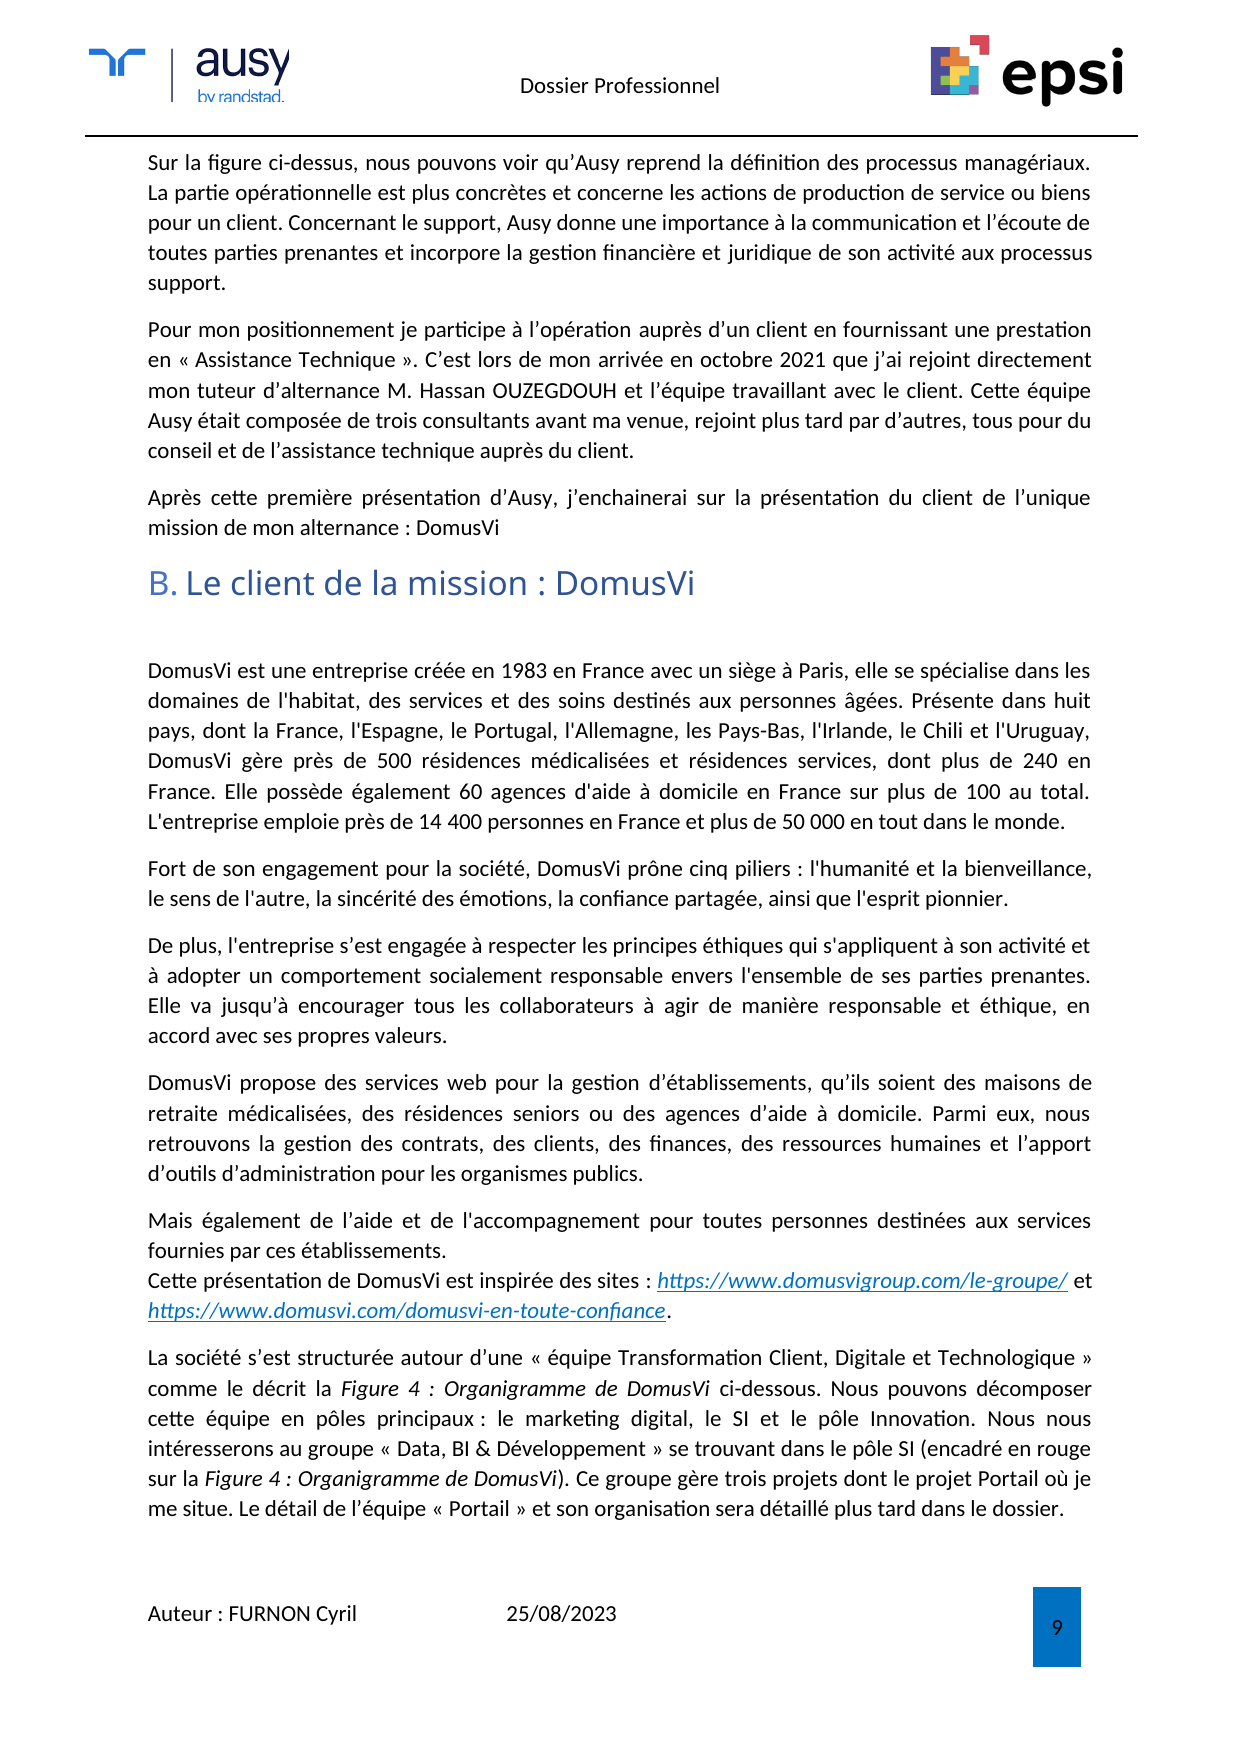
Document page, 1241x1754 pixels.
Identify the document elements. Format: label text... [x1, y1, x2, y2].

text DomusVi propose des services web pour la gestion d’établissements, qu’ils soient des maisons de retraite médicalisées, des résidences seniors ou des agences d’aide à domicile. Parmi eux, nous retrouvons la gestion des contrats, des clients, des finances, des ressources humaines et l’apport d’outils d’administration pour les organismes publics. [148, 1068, 1093, 1187]
picture [88, 48, 289, 102]
text Fort de son engagement pour la société, DomusVi prône cinq piliers : l'humanité et la bienveillance, le sens de l'autre, la sincérité des émotions, la confiance partagée, ainsi que l'esprit pionnier. [148, 854, 1093, 912]
text Cette présentation de DomusVi est inspirée des sites : https://www.domusvigroup.com/le-groupe/ et https://www.domusvi.com/domusvi-en-toute-confiance. [148, 1266, 1093, 1324]
text Mais également de l’aide et de l'accompagnement pour toutes personnes destinées aux services fournies par ces établissements. [148, 1206, 1093, 1264]
text Après cette première présentation d’Ausy, j’enchainerai sur la présentation du client de l’unique mission de mon alternance : DomusVi [148, 483, 1093, 541]
text De plus, l'entreprise s’est engagée à respecter les principes éthiques qui s'appliquent à son activité et à adopter un comportement socialement responsable envers l'ensemble de ses parties prenantes. Elle va jusqu’à encourager tous les collaborateurs à agir de manière responsable et éthique, en accord avec ses propres valeurs. [148, 931, 1093, 1049]
text DomusVi est une entreprise créée en 1983 en France avec un siège à Paris, elle se spécialise dans les domaines de l'habitat, des services et des soins destinés aux personnes âgées. Présente dans huit pays, dont la France, l'Espagne, le Portugal, l'Allemagne, les Pays-Bas, l'Irlande, le Chili et l'Uruguay, DomusVi gère près de 500 résidences médicalisées et résidences services, dont plus de 240 en France. Elle possède également 60 agences d'aide à domicile en France sur plus de 100 au total. L'entreprise emploie près de 14 400 personnes en France et plus de 50 000 en tout dans le monde. [148, 656, 1093, 835]
text Pour mon positionnement je participe à l’opération auprès d’un client en fournissant une prestation en « Assistance Technique ». C’est lors de mon arrivée en octobre 2021 que j’ai rejoint directement mon tuteur d’alternance M. Hassan OUZEGDOUH et l’équipe travaillant avec le client. Cette équipe Ausy était composée de trois consultants avant ma venue, rejoint plus tard par d’autres, tous pour du conseil et de l’assistance technique auprès du client. [148, 315, 1093, 464]
text Sur la figure ci-dessus, nous pouvons voir qu’Ausy reprend la définition des processus managériaux. La partie opérationnelle est plus concrètes et concerne les actions de production de service ou biens pour un client. Concernant le support, Ausy donne une importance à la communication et l’écoute de toutes parties prenantes et incorpore la gestion financière et juridique de son activité aux processus support. [148, 148, 1093, 296]
subtitle Le client de la mission : DomusVi [148, 560, 1093, 606]
text La société s’est structurée autour d’une « équipe Transformation Client, Digitale et Technologique » comme le décrit la Figure 4 : Organigramme de DomusVi ci-dessous. Nous pouvons décomposer cette équipe en pôles principaux : le marketing digital, le SI et le pôle Innovation. Nous nous intéresserons au groupe « Data, BI & Développement » se trouvant dans le pôle SI (encadré en rouge sur la Figure 4 : Organigramme de DomusVi). Ce groupe gère trois projets dont le projet Portail où je me situe. Le détail de l’équipe « Portail » et son organisation sera détaillé plus tard dans le dossier. [148, 1343, 1093, 1522]
